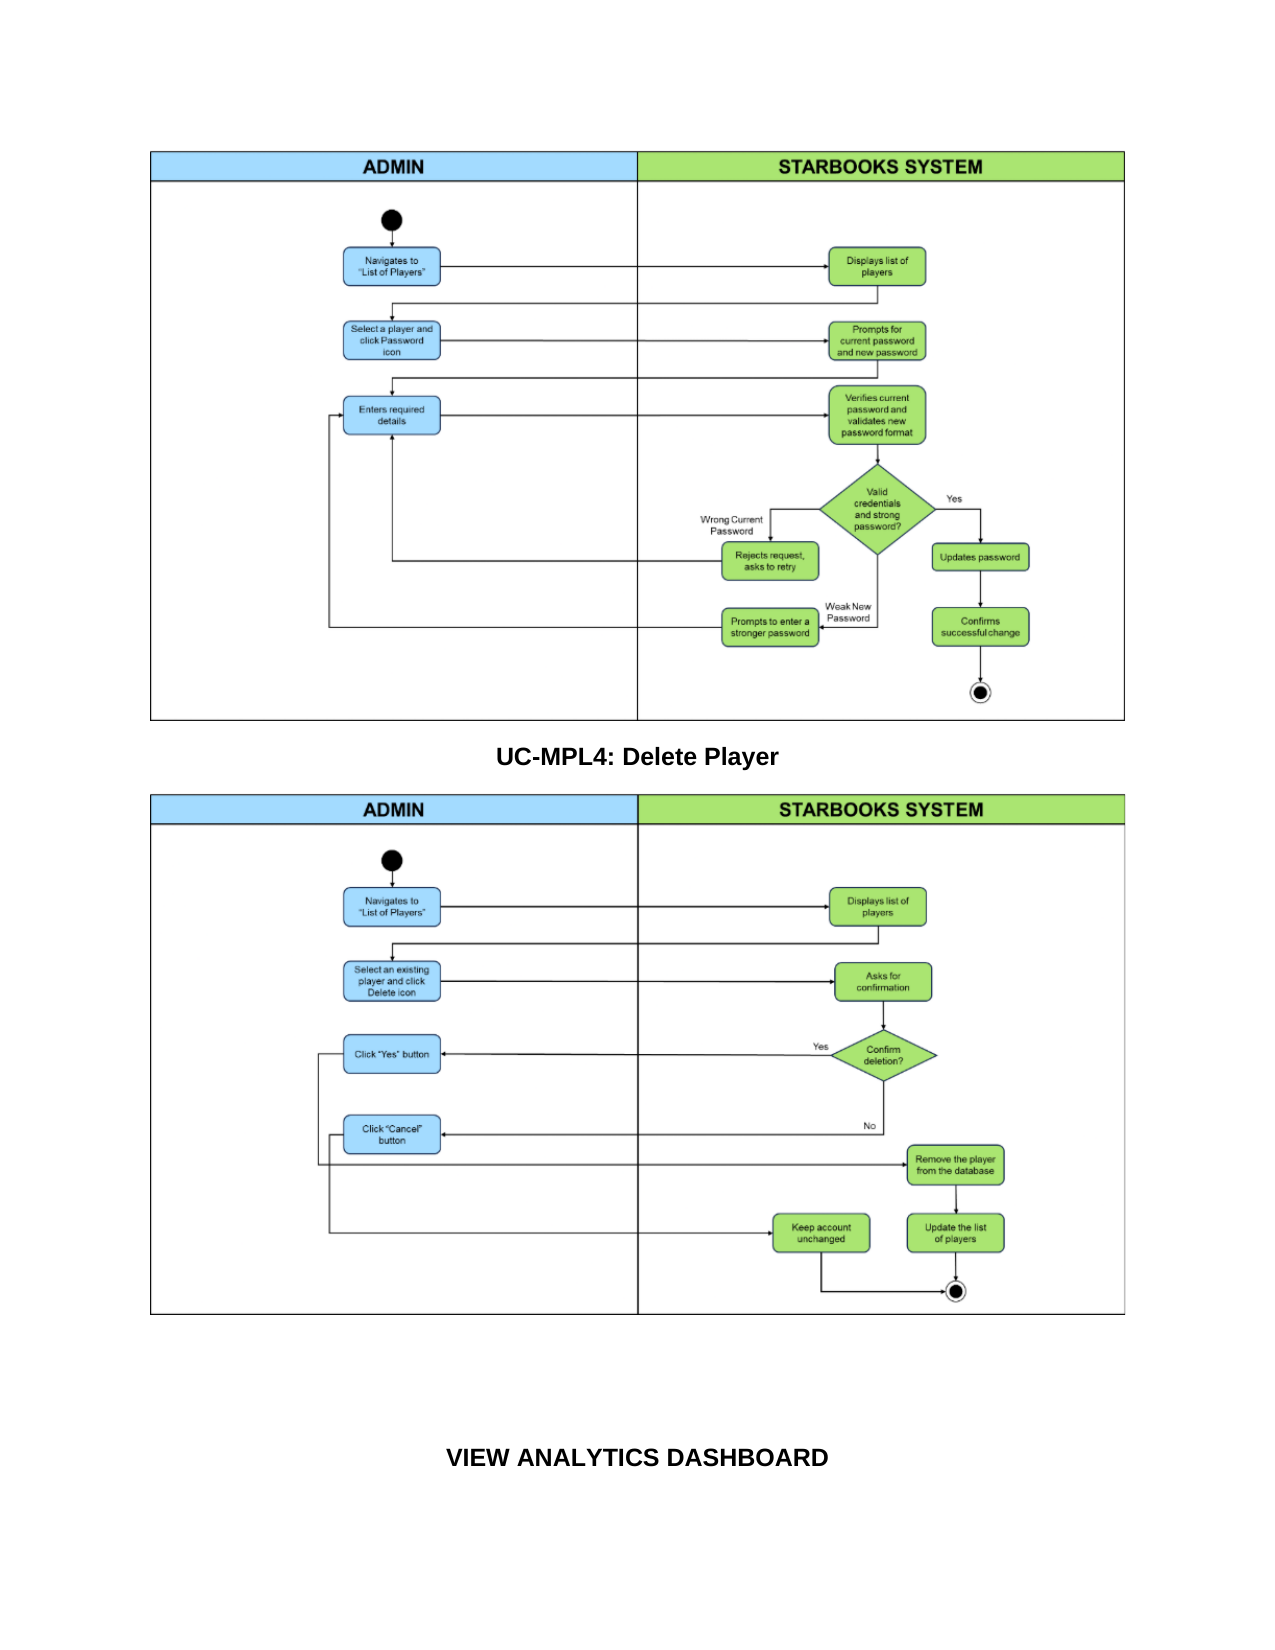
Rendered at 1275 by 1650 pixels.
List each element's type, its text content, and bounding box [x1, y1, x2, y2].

text VIEW ANALYTICS DASHBOARD [150, 1442, 1125, 1471]
text UC-MPL4: Delete Player [150, 742, 1125, 771]
picture [150, 792, 1125, 1315]
picture [150, 150, 1125, 721]
